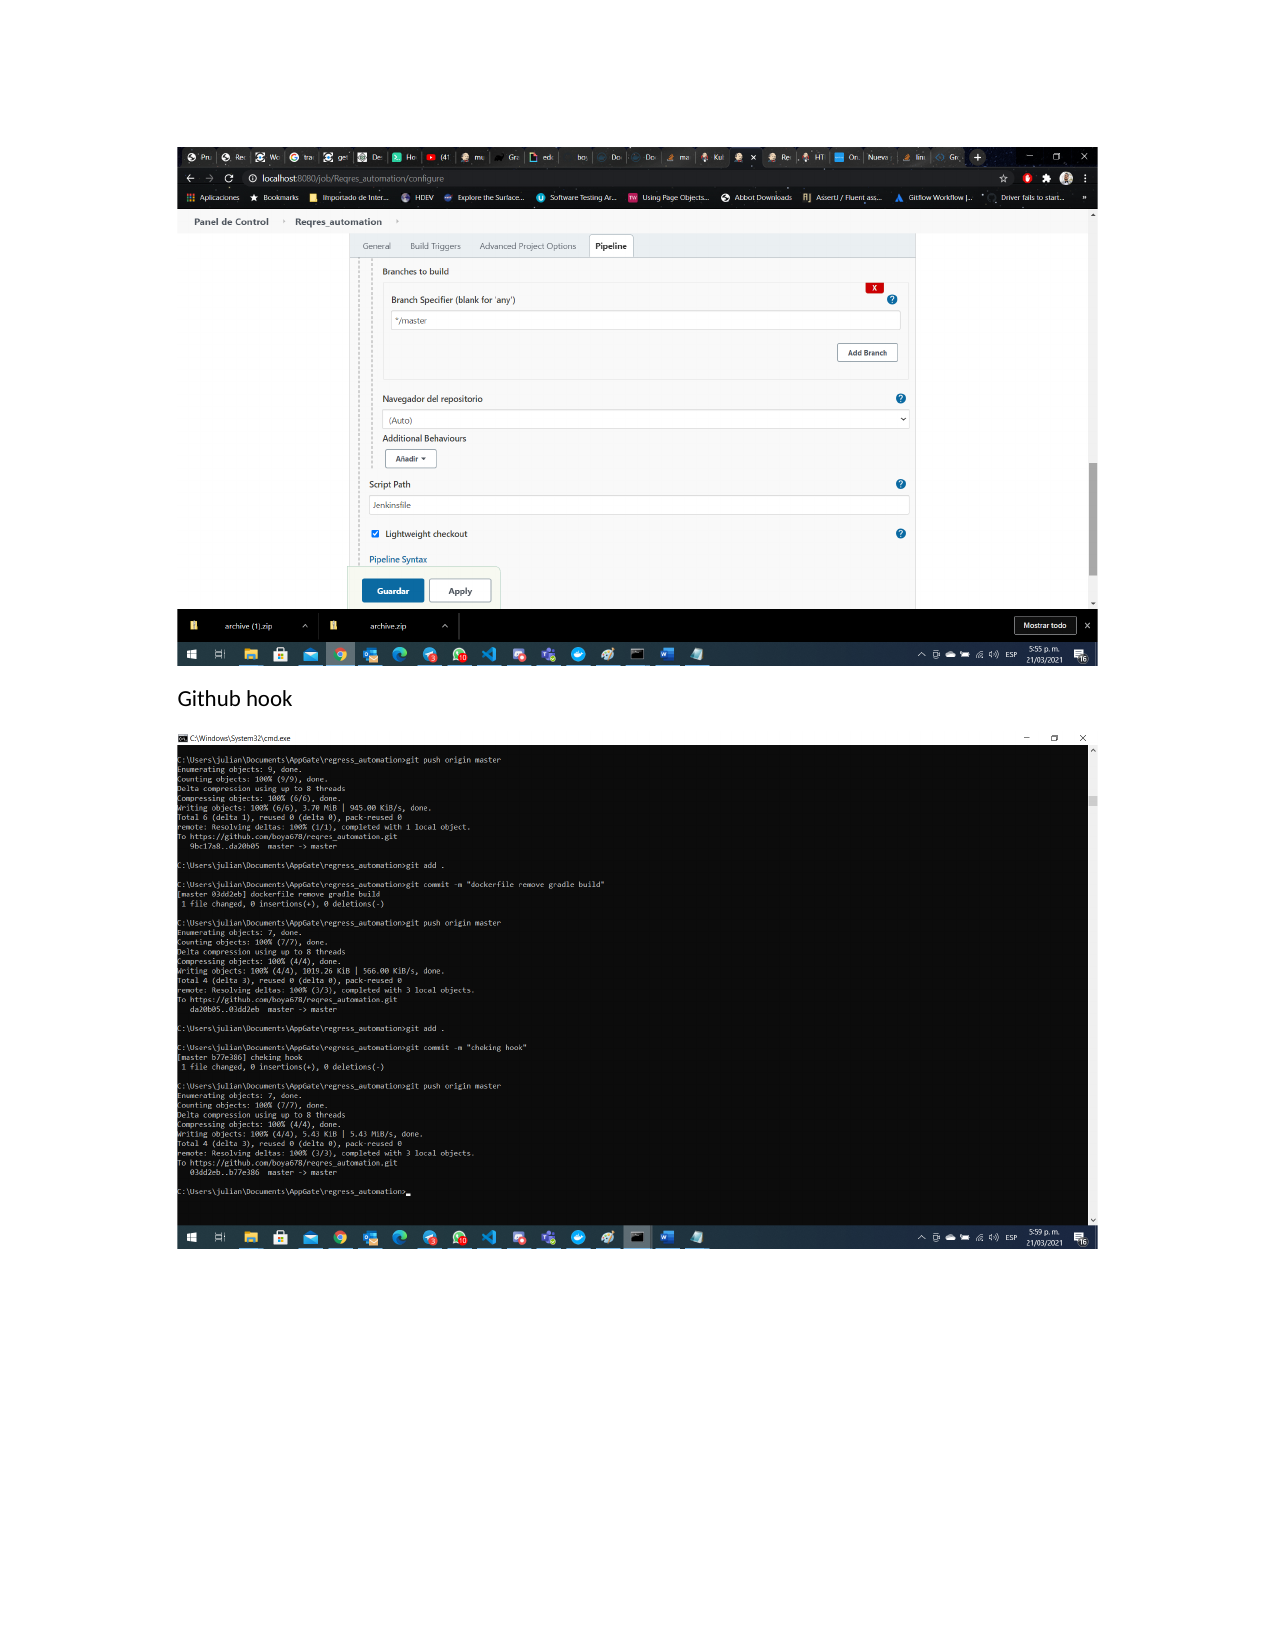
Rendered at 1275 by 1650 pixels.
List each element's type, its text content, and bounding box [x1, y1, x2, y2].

picture [177, 147, 1098, 666]
picture [177, 731, 1098, 1249]
text Github hook [177, 684, 1098, 712]
